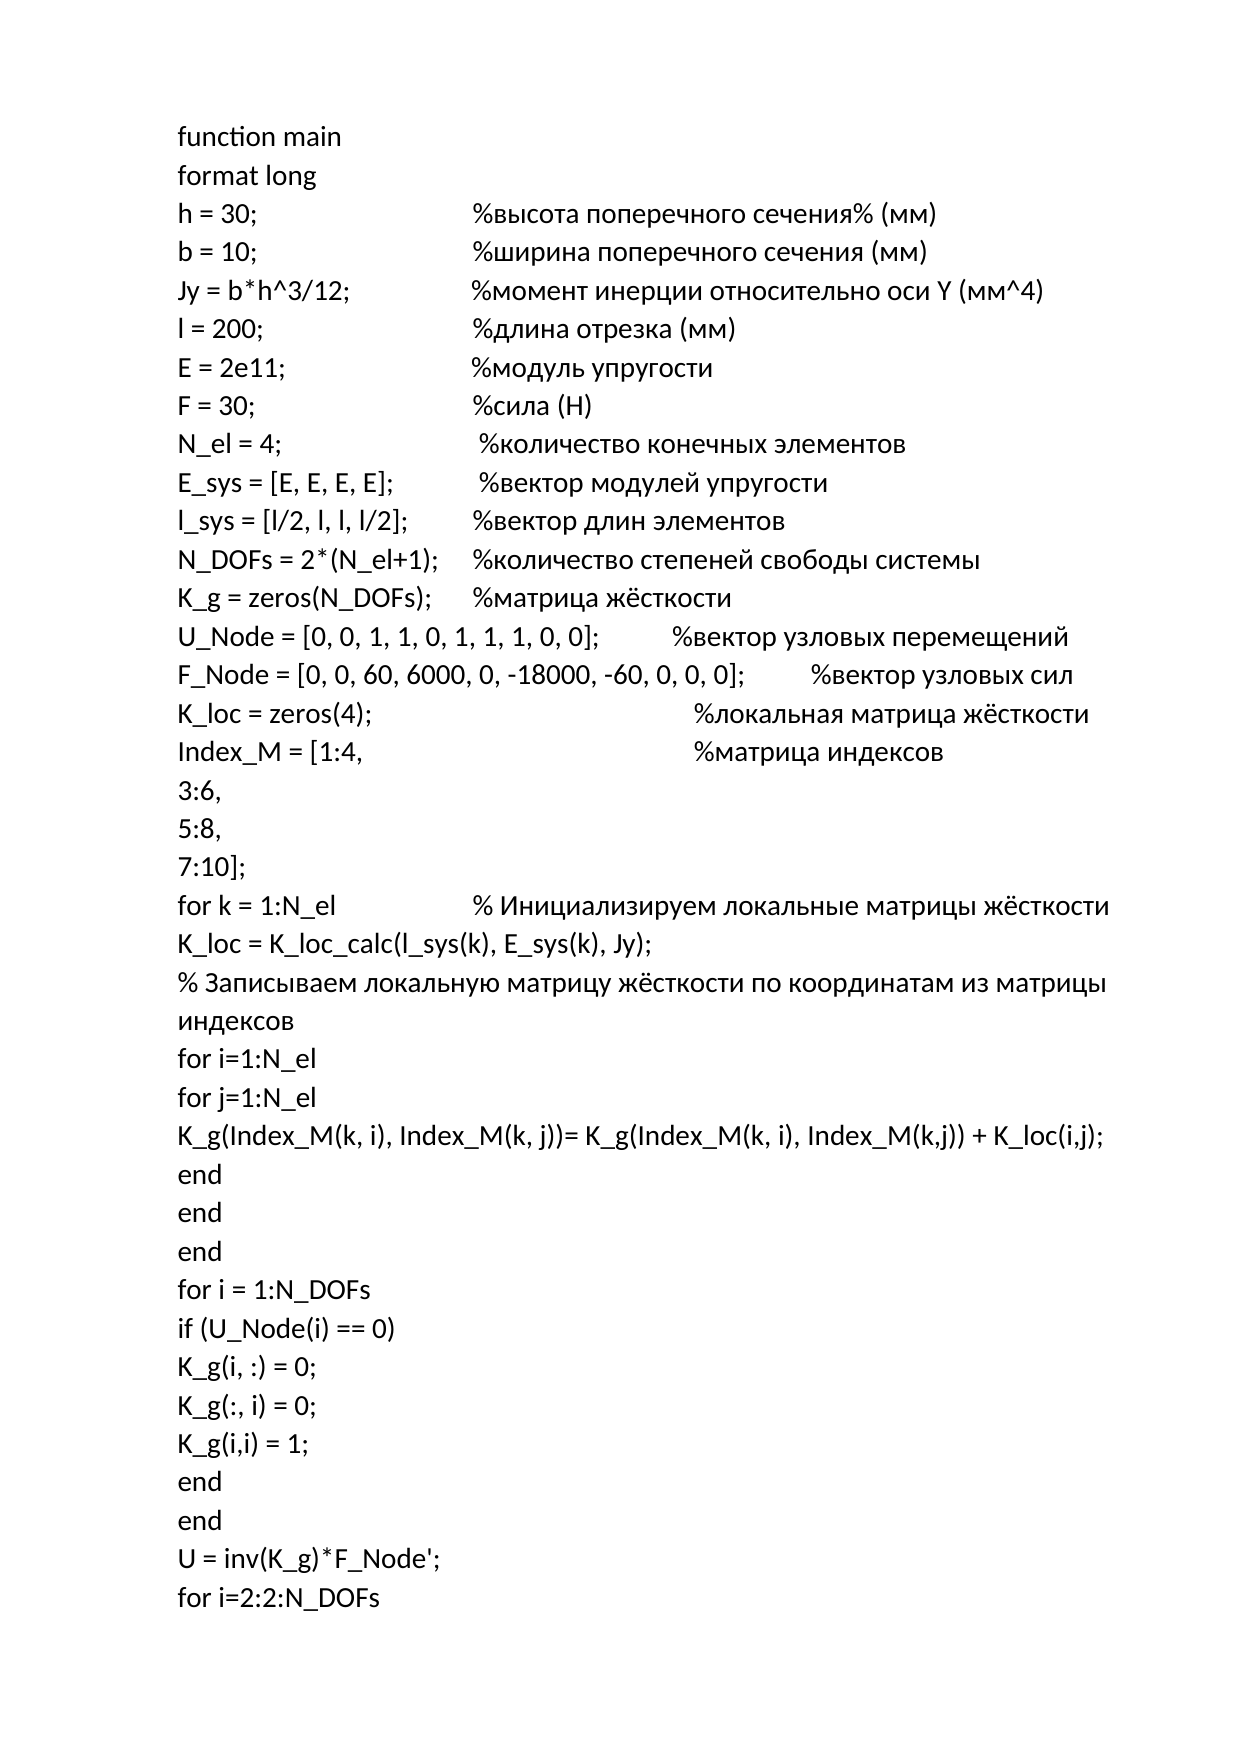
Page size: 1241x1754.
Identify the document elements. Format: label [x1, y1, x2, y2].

text [177, 118, 1152, 1614]
